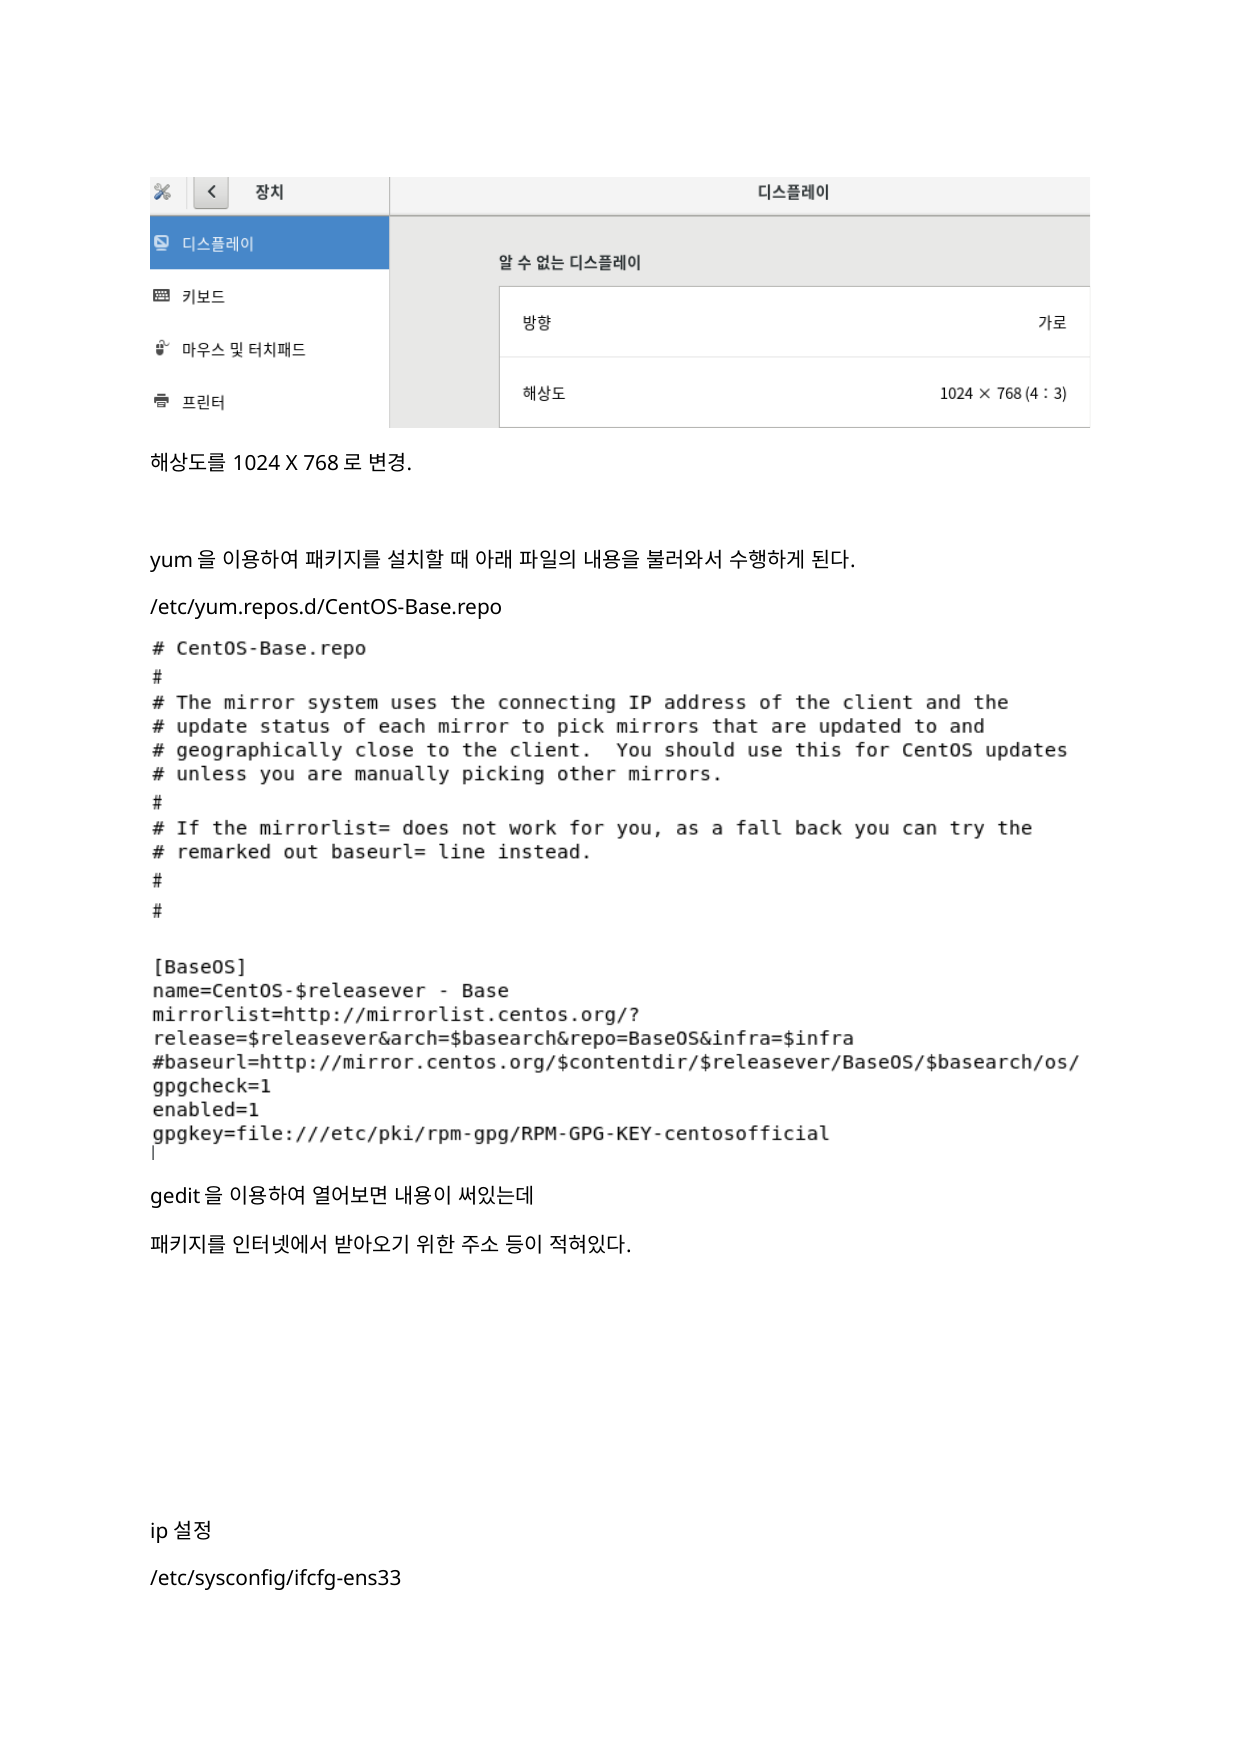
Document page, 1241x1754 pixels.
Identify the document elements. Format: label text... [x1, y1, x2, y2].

text ip 설정 [150, 1514, 1090, 1544]
text gedit을 이용하여 열어보면 내용이 써있는데 [150, 1179, 1090, 1209]
text /etc/sysconfig/ifcfg-ens33 [150, 1563, 1090, 1592]
text 패키지를 인터넷에서 받아오기 위한 주소 등이 적혀있다. [150, 1228, 1090, 1258]
text /etc/yum.repos.d/CentOS-Base.repo [150, 592, 1090, 621]
picture [150, 639, 1091, 1160]
text yum을 이용하여 패키지를 설치할 때 아래 파일의 내용을 불러와서 수행하게 된다. [150, 543, 1090, 573]
text 해상도를 1024 X 768로 변경. [150, 446, 1090, 477]
picture [150, 177, 1091, 428]
